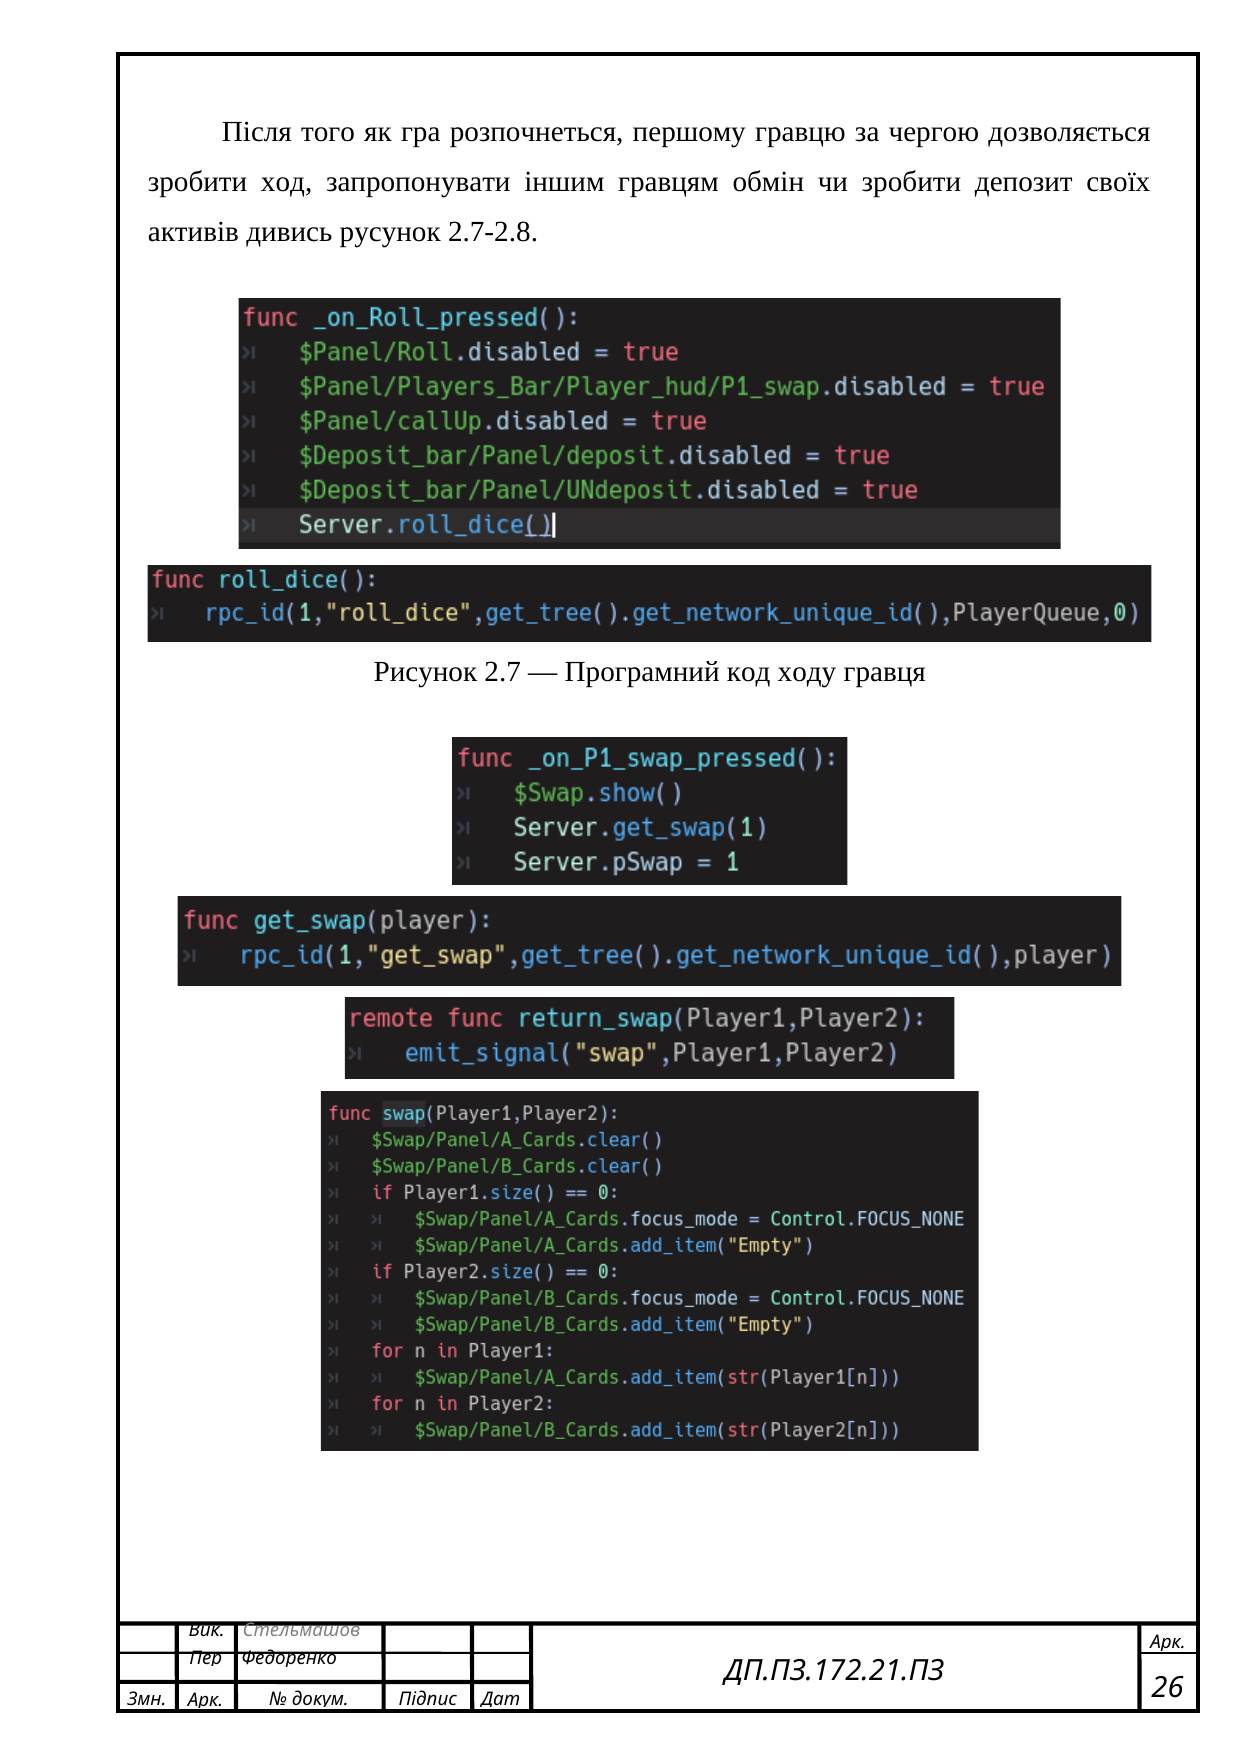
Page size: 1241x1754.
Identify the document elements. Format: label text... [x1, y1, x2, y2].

text Рисунок 2.7 — Програмний код ходу гравця [148, 654, 1152, 688]
picture [177, 896, 1122, 986]
text Після того як гра розпочнеться, першому гравцю за чергою дозволяється зробити ход, запропонувати іншим гравцям обмін чи зробити депозит своїх активів дивись русунок 2.7-2.8. [148, 114, 1152, 248]
picture [452, 737, 848, 885]
picture [344, 997, 955, 1079]
picture [320, 1091, 979, 1451]
picture [238, 298, 1061, 549]
picture [147, 565, 1152, 642]
